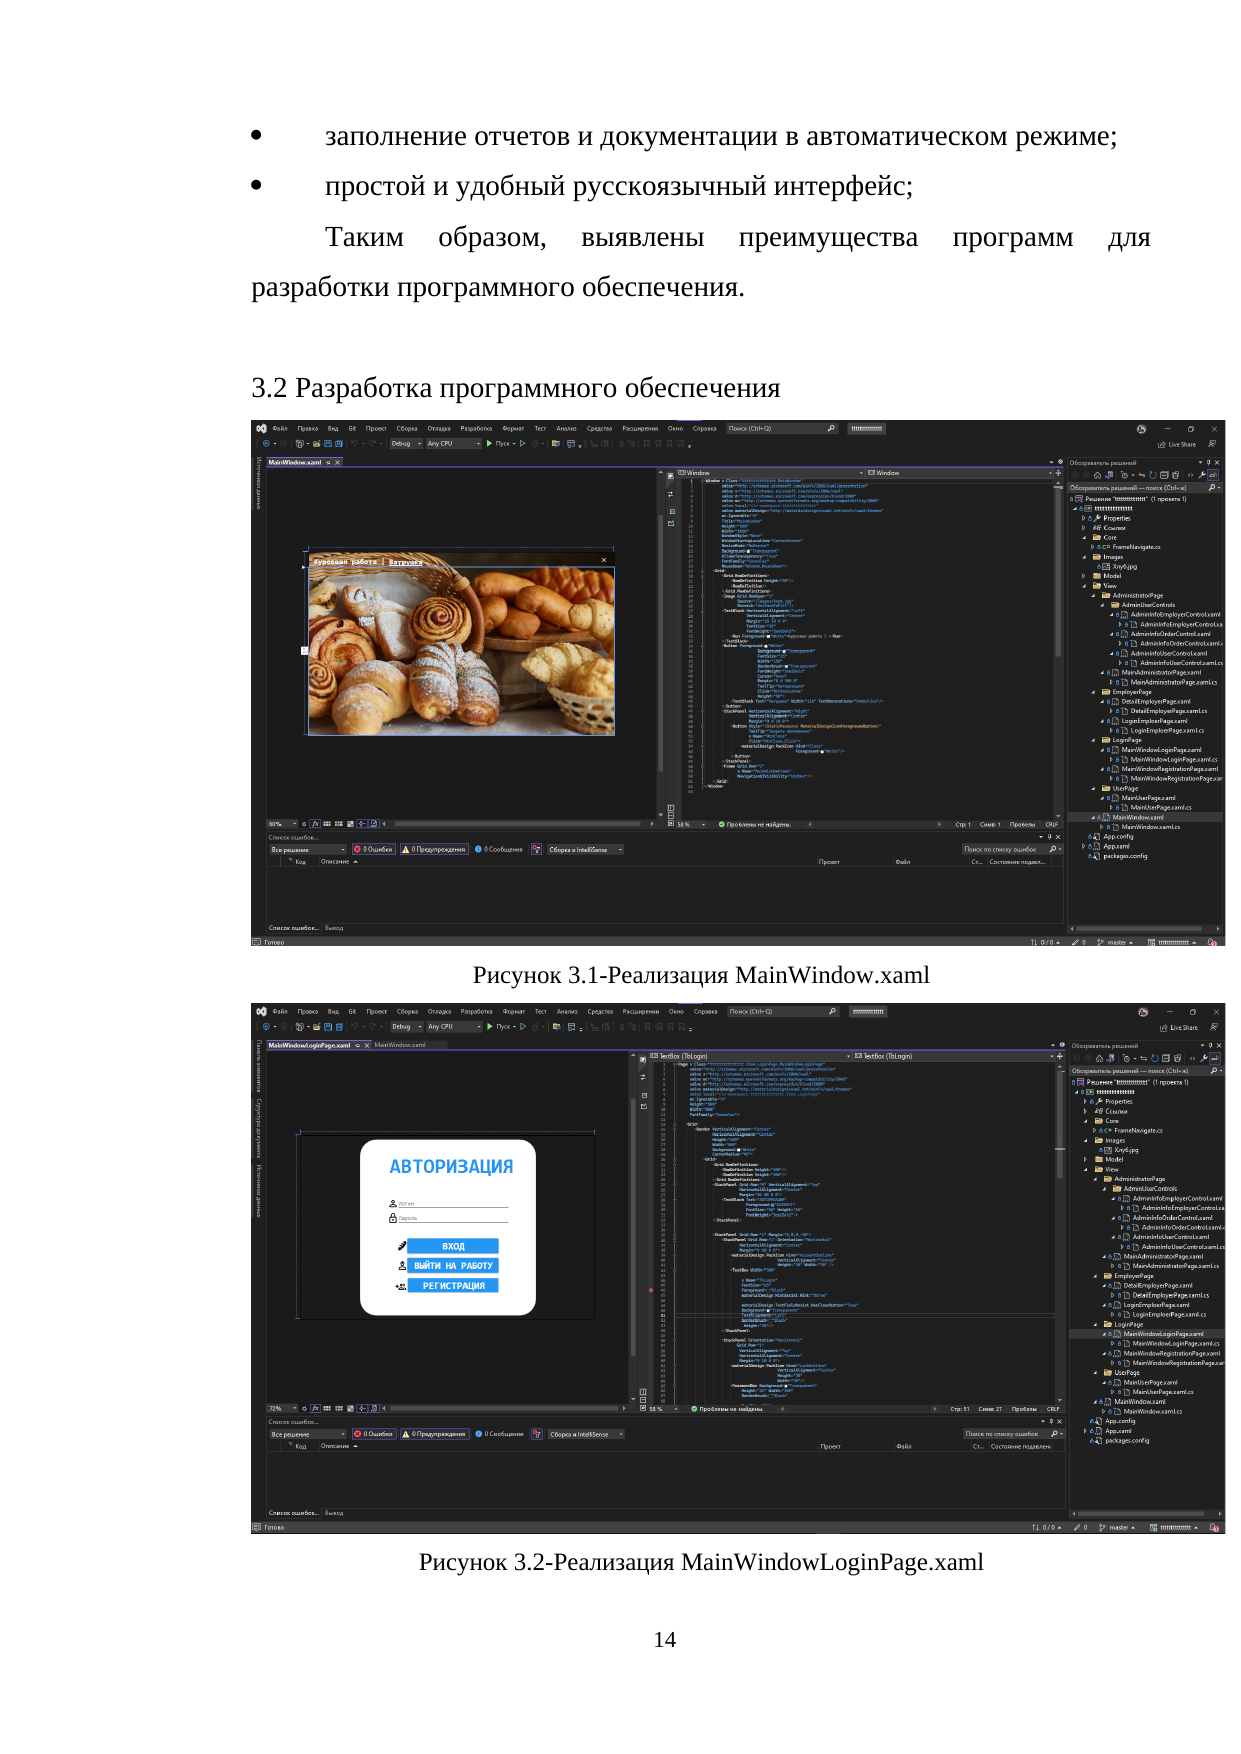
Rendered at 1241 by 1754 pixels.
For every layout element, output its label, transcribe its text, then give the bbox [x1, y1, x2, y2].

list заполнение отчетов и документации в автоматическом режиме; [177, 118, 1152, 152]
text Рисунок 3.2-Реализация MainWindowLoginPage.xaml [177, 1547, 1152, 1576]
list простой и удобный русскоязычный интерфейс; [177, 168, 1152, 202]
text Рисунок 3.1-Реализация MainWindow.xaml [177, 960, 1152, 989]
picture [251, 420, 1226, 946]
text 3.2 Разработка программного обеспечения [177, 370, 1152, 403]
list Таким образом, выявлены преимущества программ для разработки программного обеспечения. [251, 219, 1152, 303]
picture [251, 1003, 1226, 1534]
